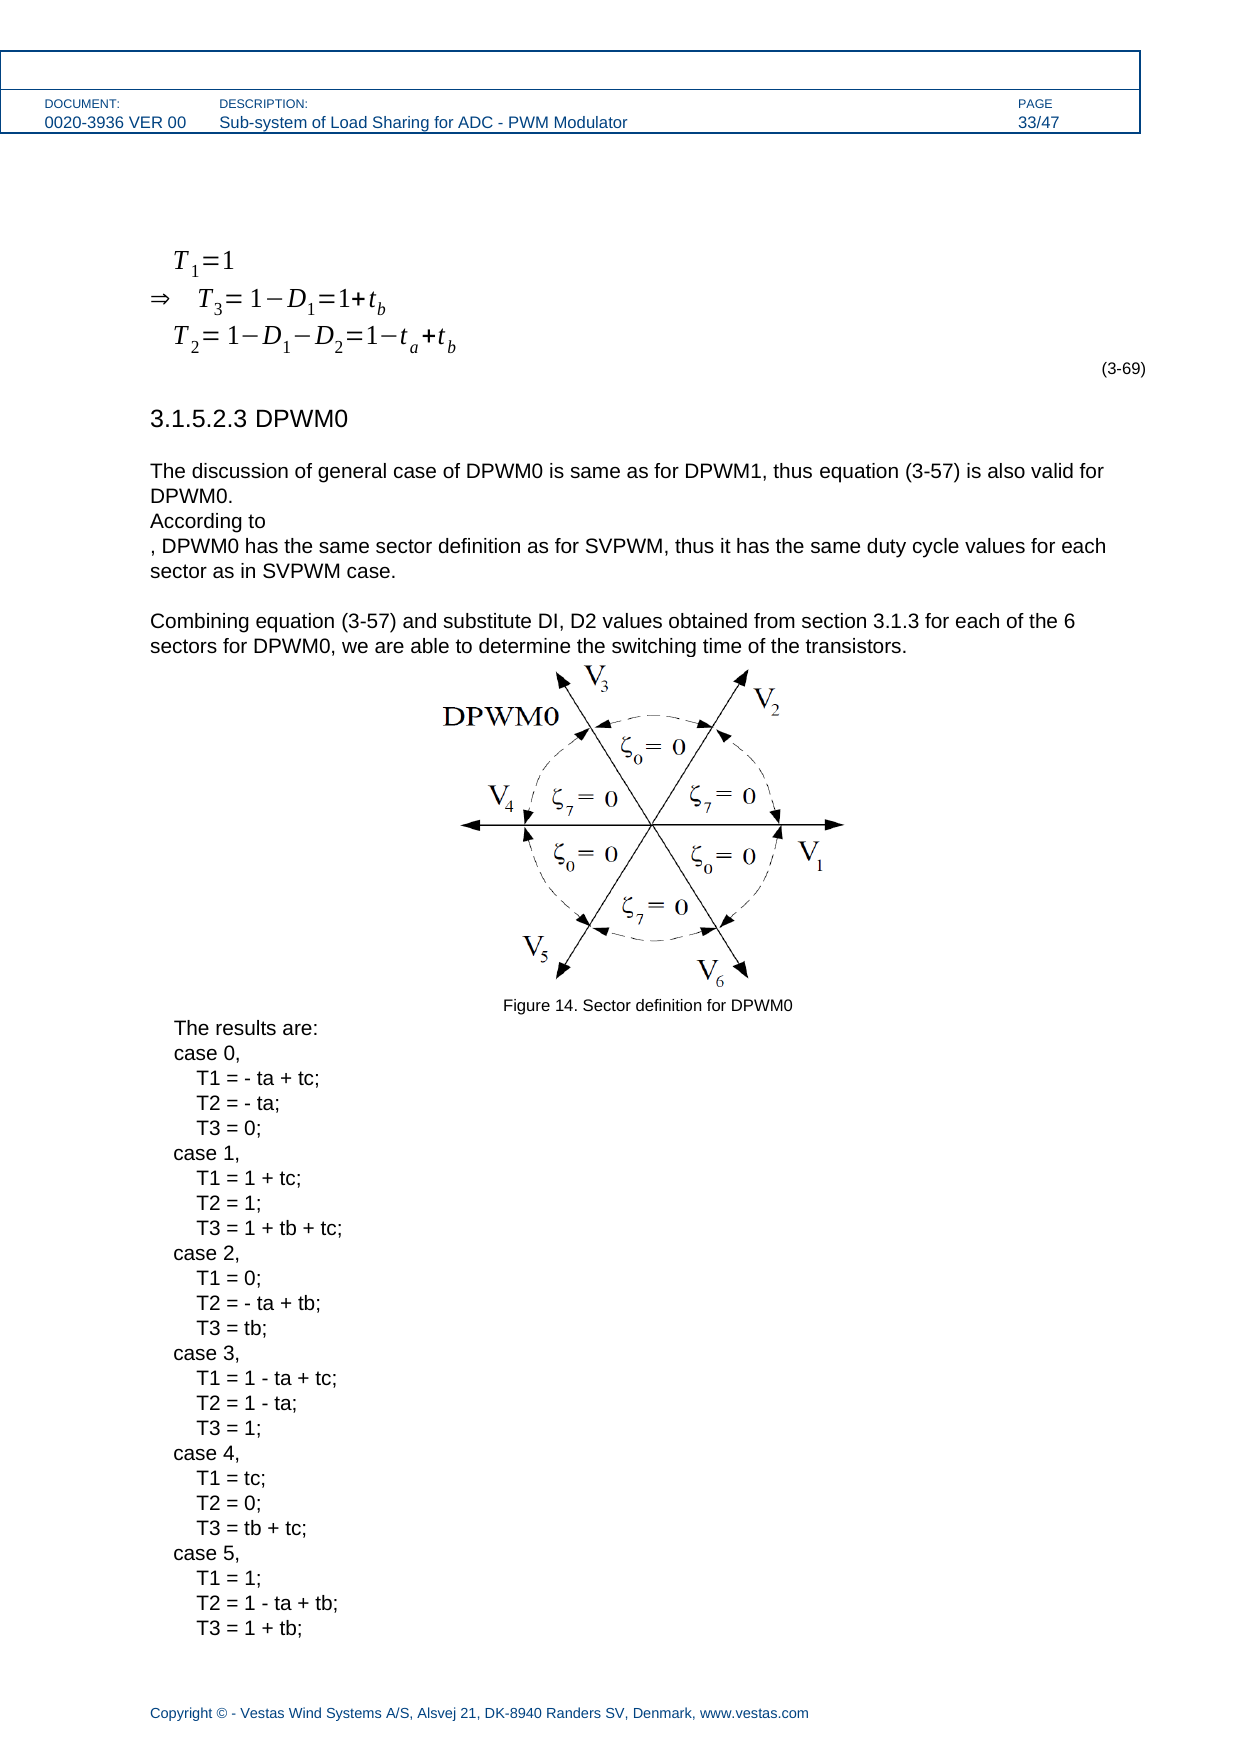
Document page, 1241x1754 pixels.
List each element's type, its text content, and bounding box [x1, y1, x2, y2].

text T2 = - ta + tb; [150, 1289, 1146, 1314]
text Figure 14. Sector definition for DPWM0 [150, 994, 1146, 1014]
subtitle DPWM0 [150, 399, 1146, 432]
text T1 = 0; [150, 1264, 1146, 1289]
text case 5, [150, 1539, 1146, 1564]
text T2 = - ta; [150, 1089, 1146, 1114]
text T2 = 1 - ta + tb; [150, 1589, 1146, 1614]
text T2 = 0; [150, 1489, 1146, 1514]
text T2 = 1 - ta; [150, 1389, 1146, 1414]
text T3 = 1; [150, 1414, 1146, 1439]
text T1 = 1 + tc; [150, 1164, 1146, 1189]
text T1 = - ta + tc; [150, 1064, 1146, 1089]
text case 2, [150, 1239, 1146, 1264]
text T3 = tb + tc; [150, 1514, 1146, 1539]
text T1 = 1; [150, 1564, 1146, 1589]
text case 4, [150, 1439, 1146, 1464]
text The results are: [150, 1014, 1146, 1039]
picture [434, 657, 862, 994]
text T3 = tb; [150, 1314, 1146, 1339]
text Figure 14, DPWM0 has the same sector definition as for SVPWM, thus it has the same duty cycle values for each sector as in SVPWM case. [150, 532, 1146, 582]
text T1 = tc; [150, 1464, 1146, 1489]
text case 3, [150, 1339, 1146, 1364]
text case 1, [150, 1139, 1146, 1164]
text case 0, [150, 1039, 1146, 1064]
text T2 = 1; [150, 1189, 1146, 1214]
text According to [150, 507, 1146, 532]
text T3 = 0; [150, 1114, 1146, 1139]
text T3 = 1 + tb + tc; [150, 1214, 1146, 1239]
text T3 = 1 + tb; [150, 1614, 1146, 1639]
text T1 = 1 - ta + tc; [150, 1364, 1146, 1389]
